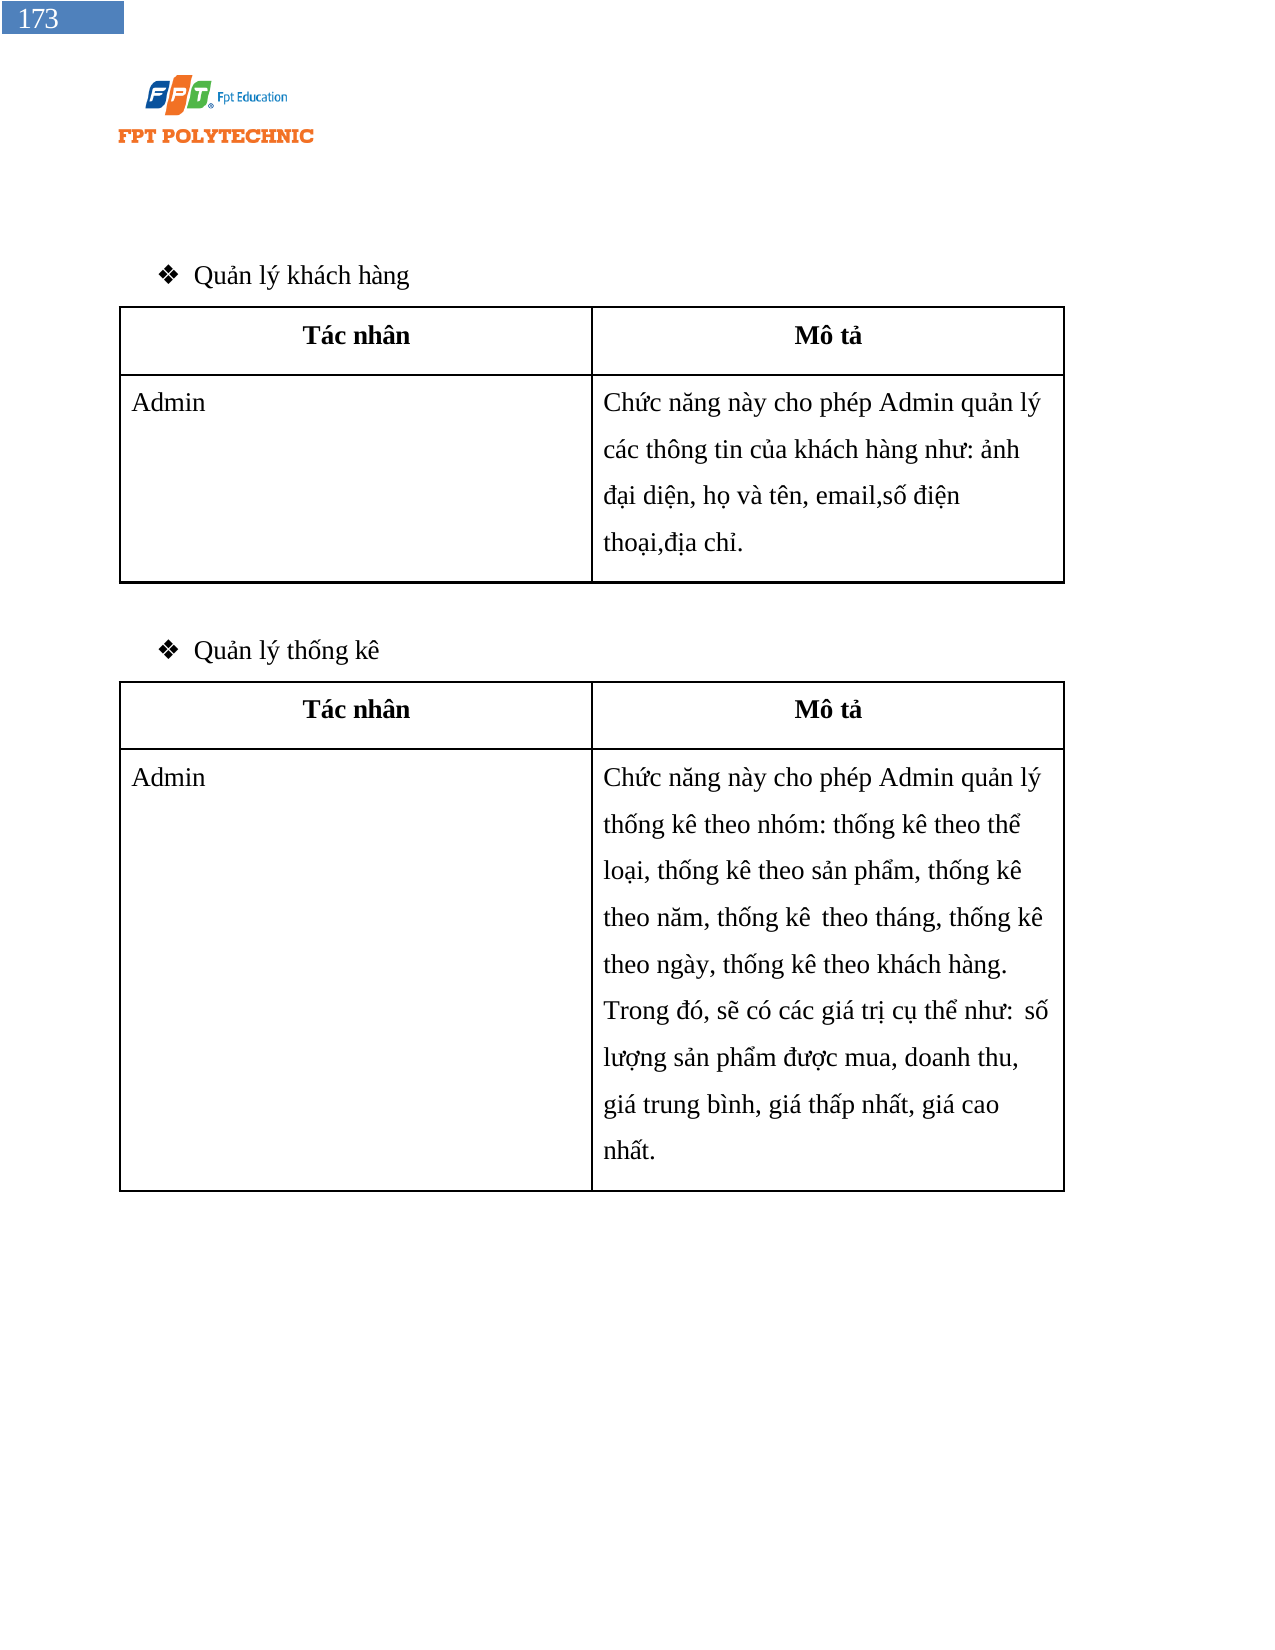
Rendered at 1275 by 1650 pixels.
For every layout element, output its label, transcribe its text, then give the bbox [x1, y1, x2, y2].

table_cell Admin [121, 750, 591, 1190]
table_header Tác nhân [121, 683, 591, 748]
table_cell Chức năng này cho phép Admin quản lý thống kê theo nhóm: thống kê theo thể loại, thống kê theo sản phẩm, thống kê theo năm, thống kê theo tháng, thống kê theo ngày, thống kê theo khách hàng. Trong đó, sẽ có các giá trị cụ thể như: số lượng sản phẩm được mua, doanh thu, giá trung bình, giá thấp nhất, giá cao nhất. [593, 750, 1063, 1190]
table_header Tác nhân [121, 308, 591, 373]
list Quản lý thống kê [156, 634, 1210, 666]
picture [118, 75, 314, 143]
table_cell Admin [121, 376, 591, 581]
table_header Mô tả [593, 308, 1063, 373]
table_header Mô tả [593, 683, 1063, 748]
table_cell Chức năng này cho phép Admin quản lý các thông tin của khách hàng như: ảnh đại diện, họ và tên, email,số điện thoại,địa chỉ. [593, 376, 1063, 581]
list Quản lý khách hàng [156, 259, 1210, 291]
